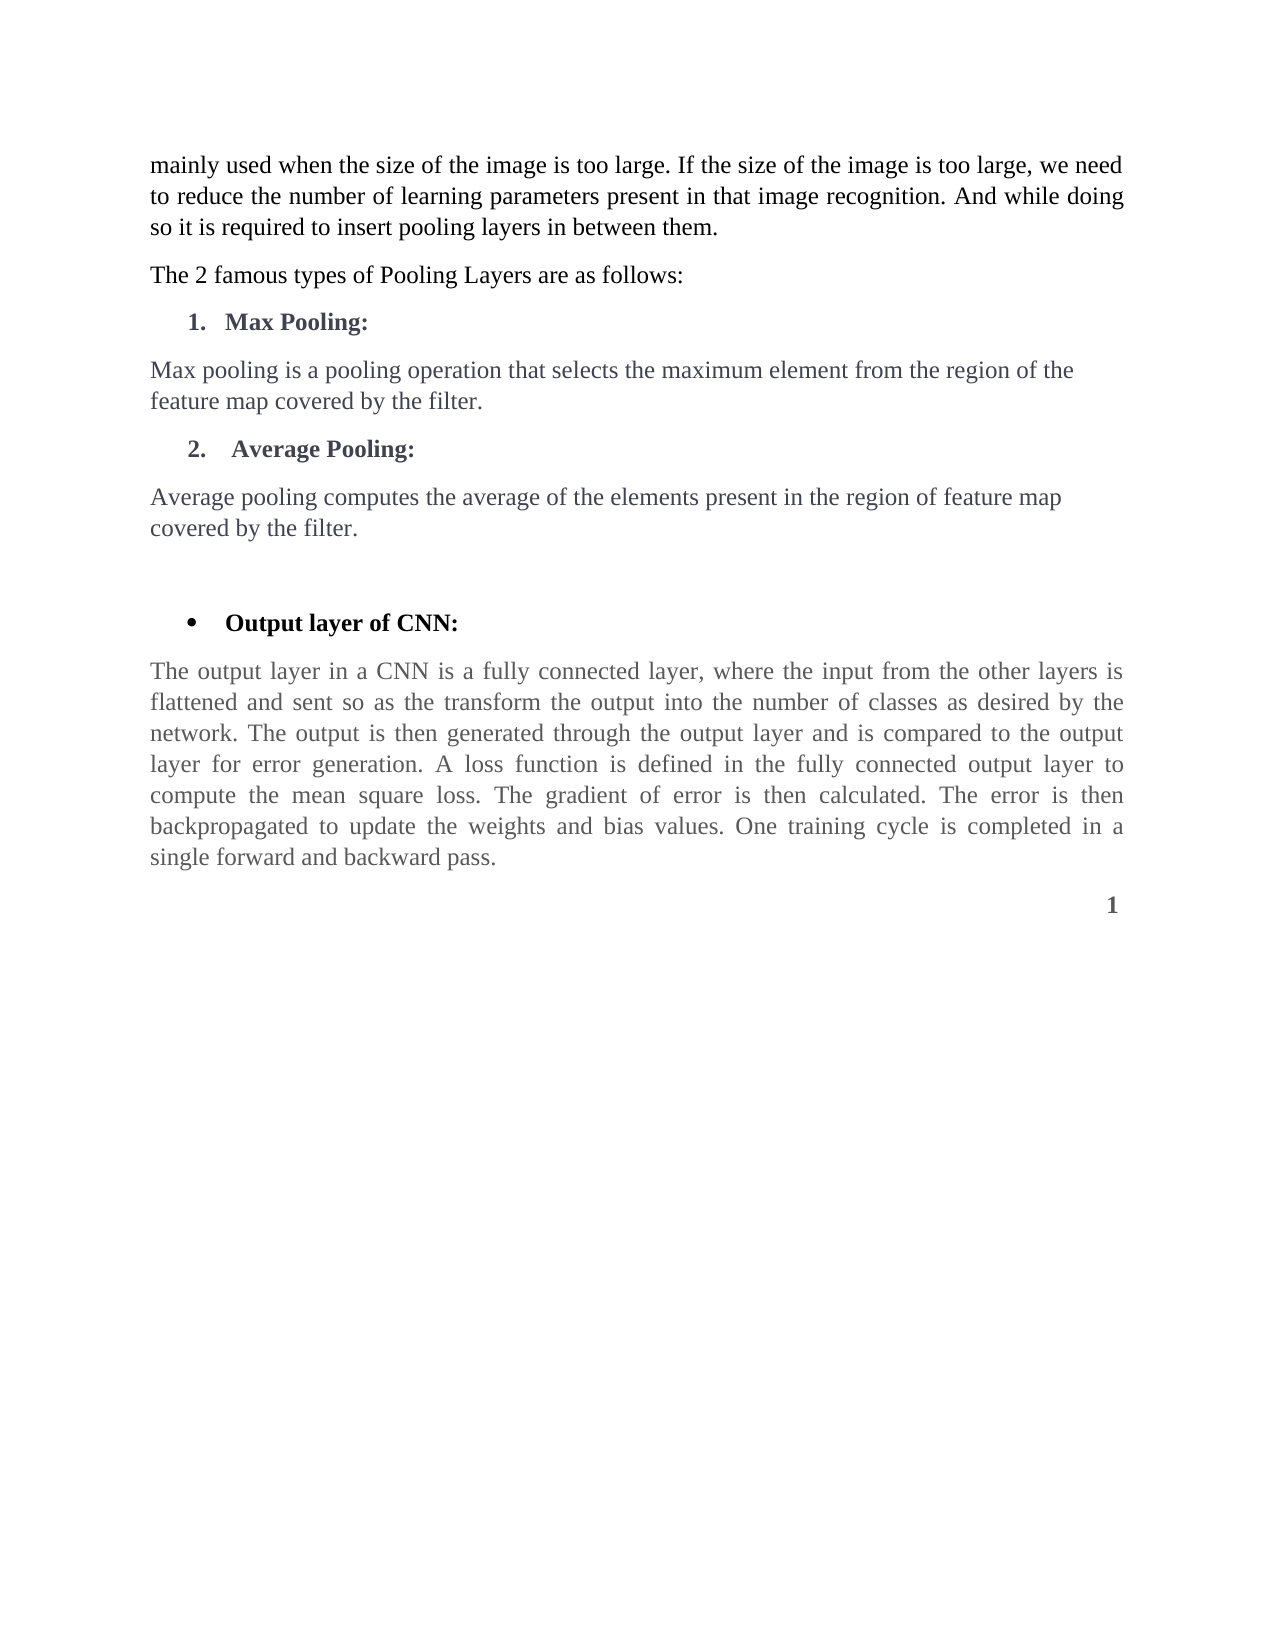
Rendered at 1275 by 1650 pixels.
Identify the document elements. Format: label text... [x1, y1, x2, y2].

text Average pooling computes the average of the elements present in the region of feature map covered by the filter. [150, 482, 1125, 541]
text The output layer in a CNN is a fully connected layer, where the input from the other layers is flattened and sent so as the transform the output into the number of classes as desired by the network. The output is then generated through the output layer and is compared to the output layer for error generation. A loss function is defined in the fully connected output layer to compute the mean square loss. The gradient of error is then calculated. The error is then backpropagated to update the weights and bias values. One training cycle is completed in a single forward and backward pass. [150, 656, 1125, 871]
text 1 [150, 890, 1125, 918]
text Max pooling is a pooling operation that selects the maximum element from the region of the feature map covered by the filter. [150, 355, 1125, 415]
list Output layer of CNN: [187, 608, 1125, 637]
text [150, 150, 1125, 241]
text The 2 famous types of Pooling Layers are as follows: [150, 260, 1125, 288]
text 2. Average Pooling: [150, 434, 1125, 463]
list Max Pooling: [187, 307, 1125, 336]
